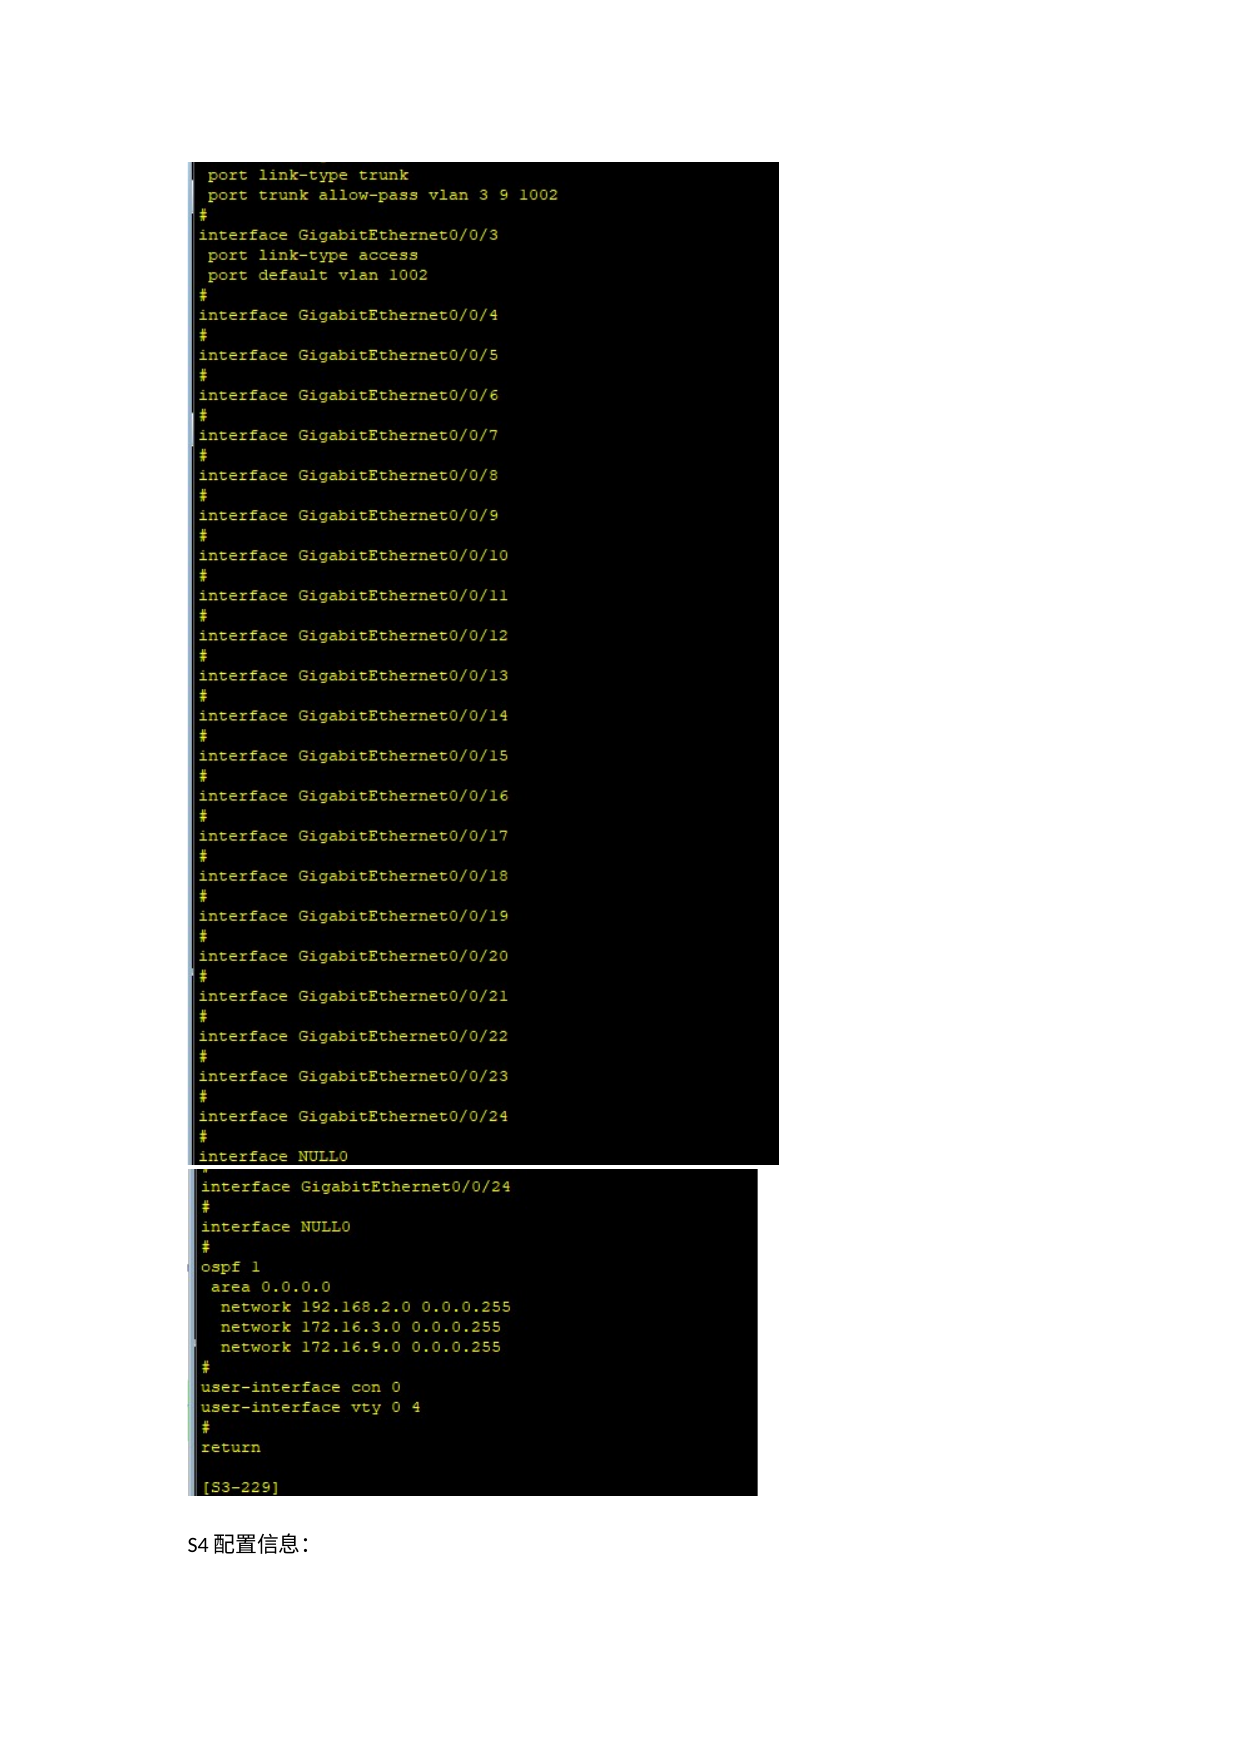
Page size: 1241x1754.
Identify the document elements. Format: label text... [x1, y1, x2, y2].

picture [187, 162, 779, 1165]
list S4配置信息： [187, 1527, 1053, 1559]
picture [187, 1169, 758, 1496]
